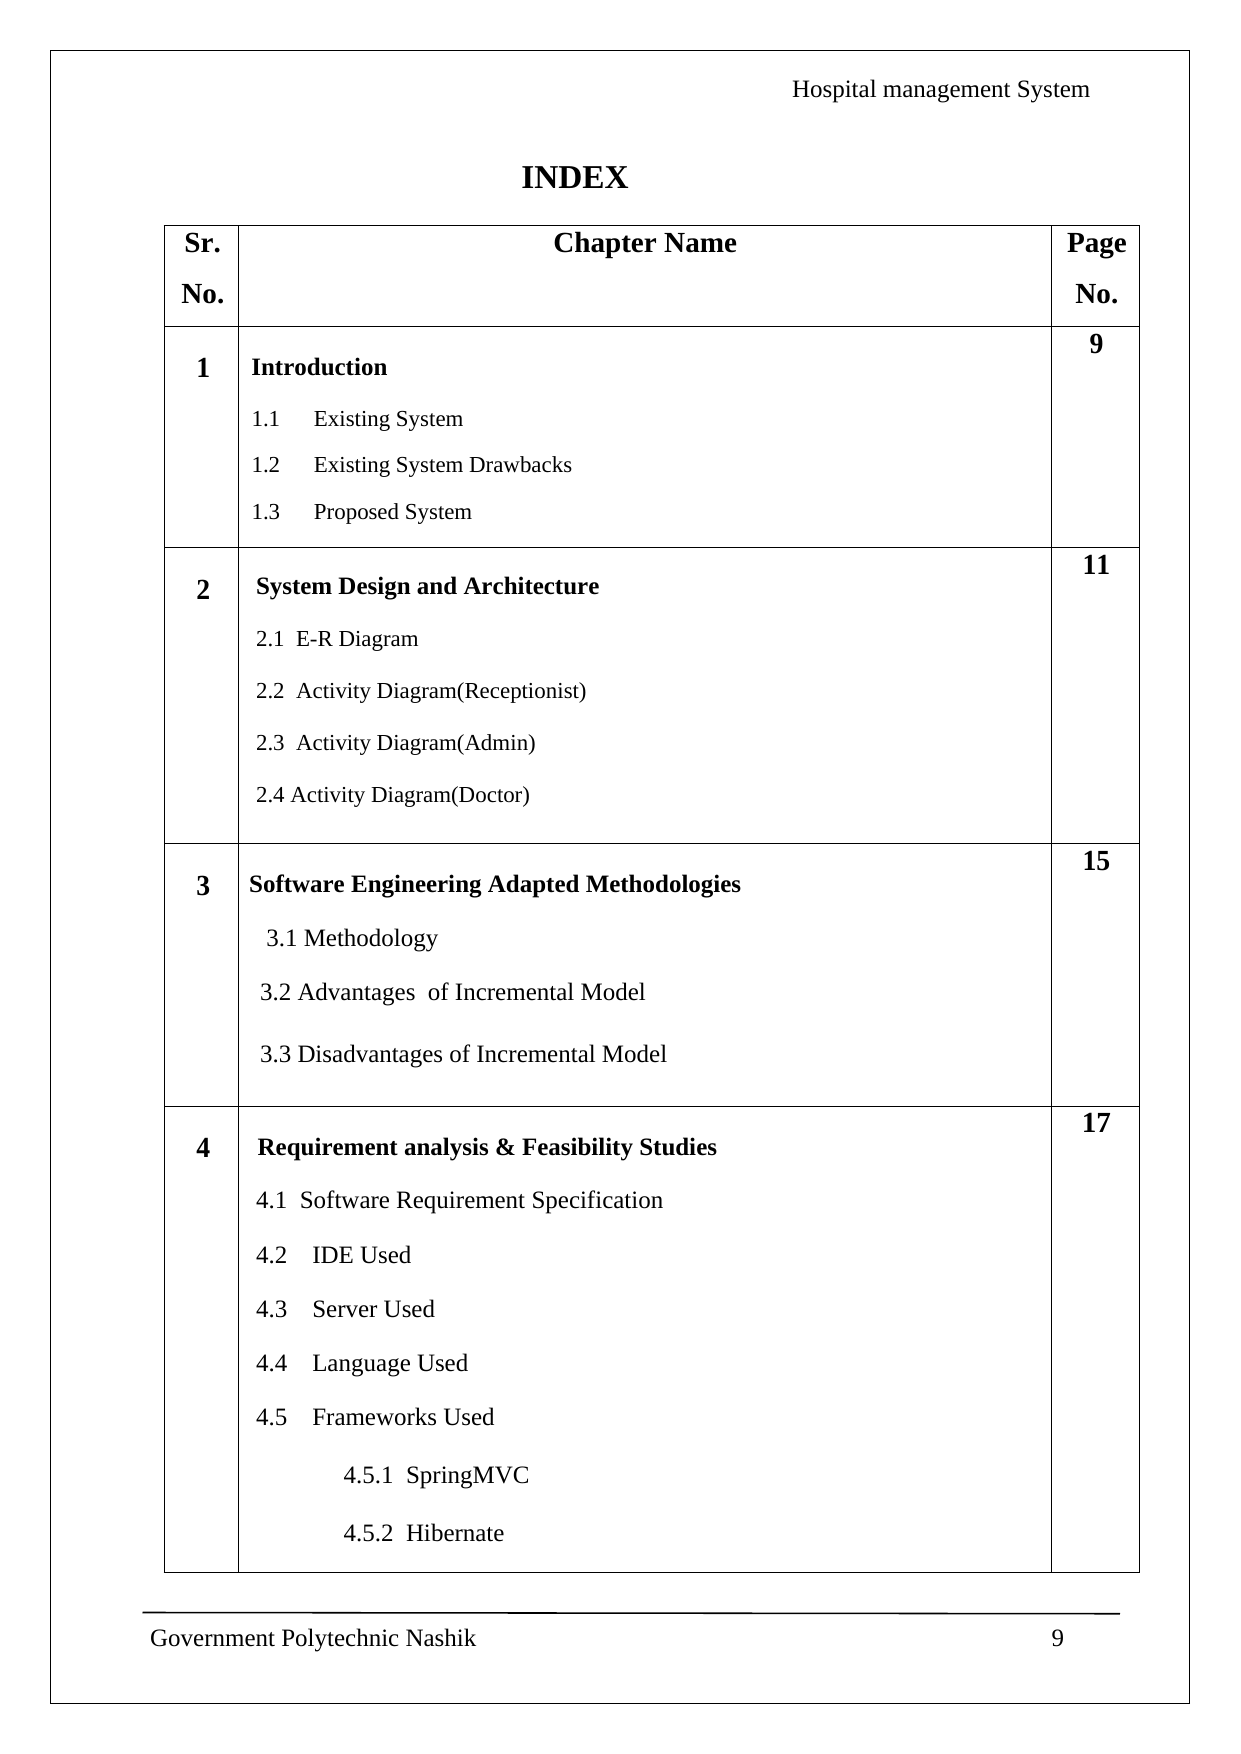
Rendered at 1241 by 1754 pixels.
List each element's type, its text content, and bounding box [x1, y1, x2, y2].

table_cell System Design and Architecture 2.1 E-R Diagram 2.2 Activity Diagram(Receptionist) 2.3 Activity Diagram(Admin) 2.4 Activity Diagram(Doctor) [239, 548, 1051, 843]
table_cell 15 [1052, 844, 1139, 1106]
table_cell Software Engineering Adapted Methodologies 3.1 Methodology 3.2 Advantages of Incremental Model 3.3 Disadvantages of Incremental Model [239, 844, 1051, 1106]
subtitle INDEX [150, 157, 1000, 196]
table_header Sr. No. [165, 226, 238, 326]
table_cell 9 [1052, 327, 1139, 547]
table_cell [239, 1107, 1051, 1572]
table_cell Introduction Existing System Existing System Drawbacks Proposed System [239, 327, 1051, 547]
table_cell 11 [1052, 548, 1139, 843]
table_header Chapter Name [239, 226, 1051, 326]
table_cell 4 [165, 1107, 238, 1572]
table_header Page No. [1052, 226, 1139, 326]
table_cell 17 [1052, 1107, 1139, 1572]
table_cell 2 [165, 548, 238, 843]
table_cell 1 [165, 327, 238, 547]
table_cell 3 [165, 844, 238, 1106]
